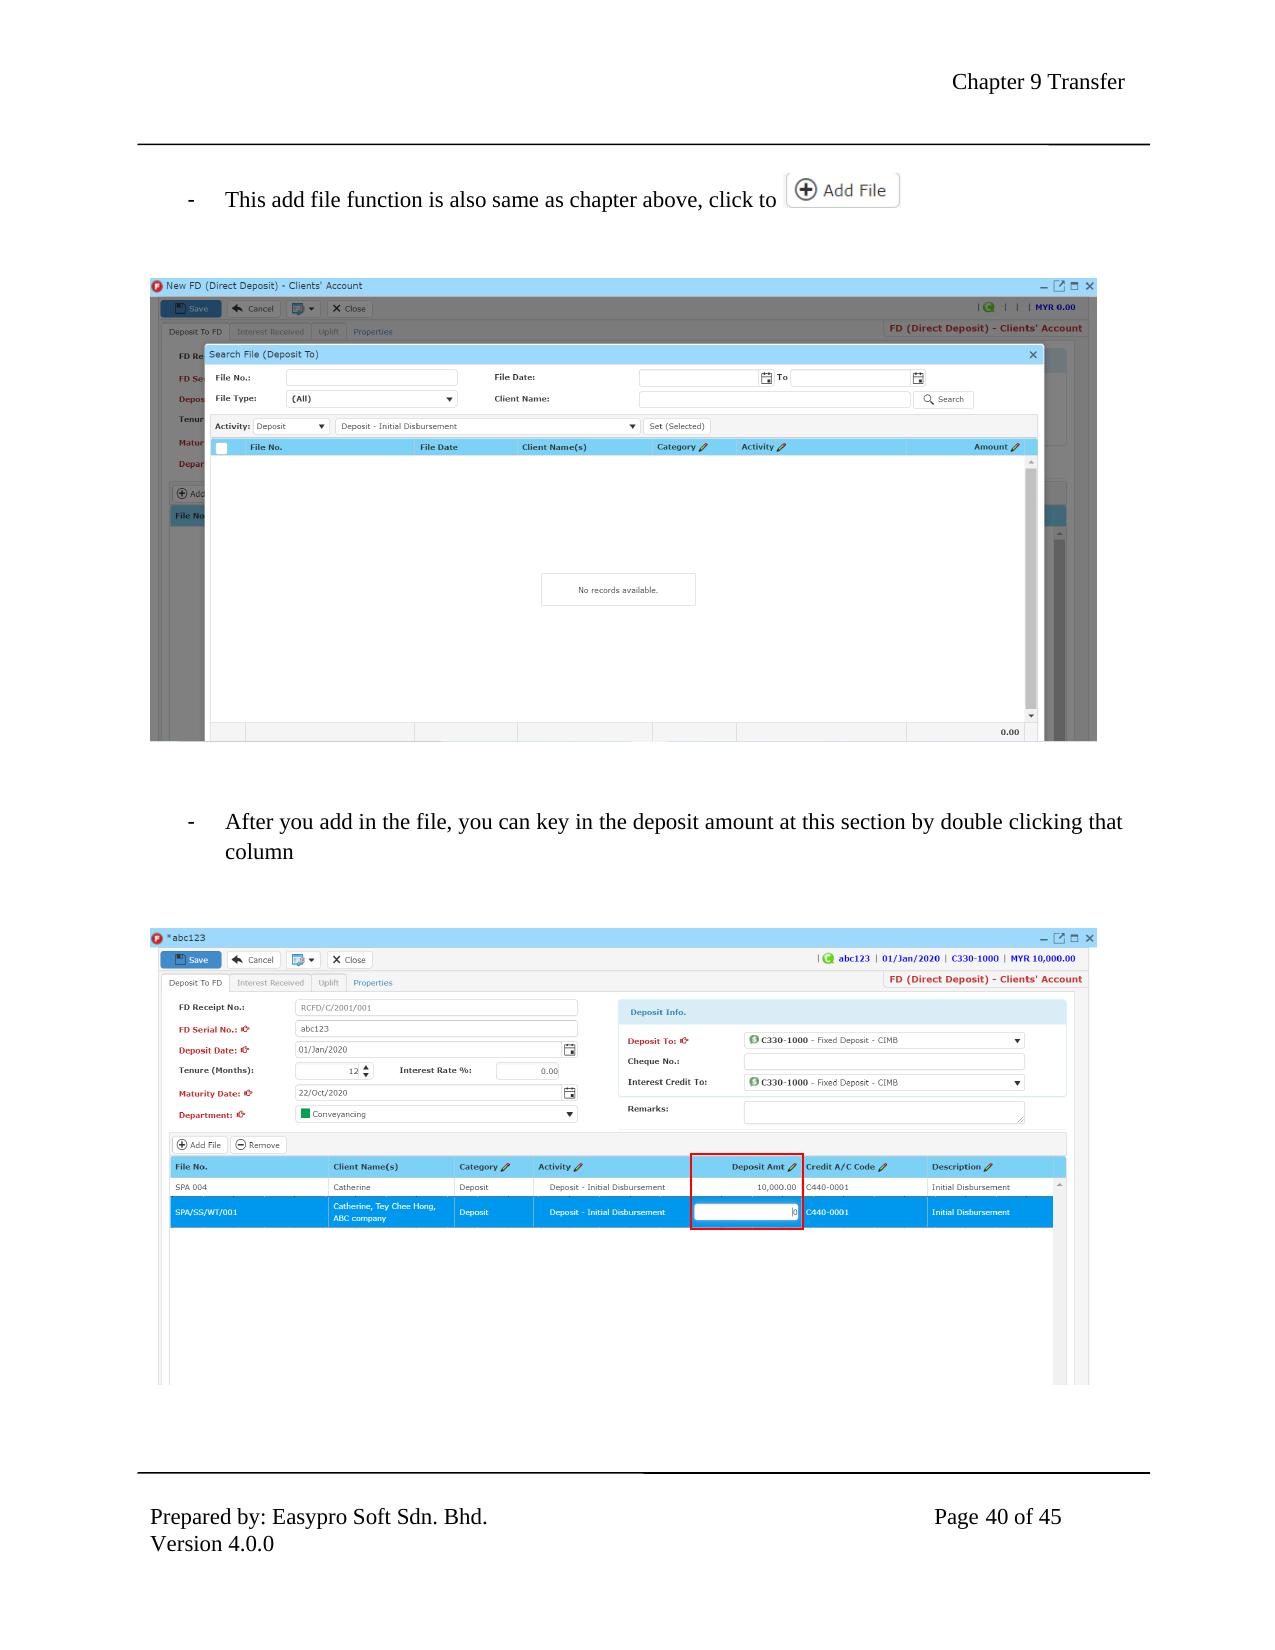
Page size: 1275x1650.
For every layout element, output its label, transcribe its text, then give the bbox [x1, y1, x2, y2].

picture [150, 928, 1097, 1385]
picture [783, 173, 901, 208]
list After you add in the file, you can key in the deposit amount at this section by double clicking that column [187, 805, 1125, 865]
list This add file function is also same as chapter above, click to [187, 173, 1125, 214]
picture [150, 278, 1097, 742]
